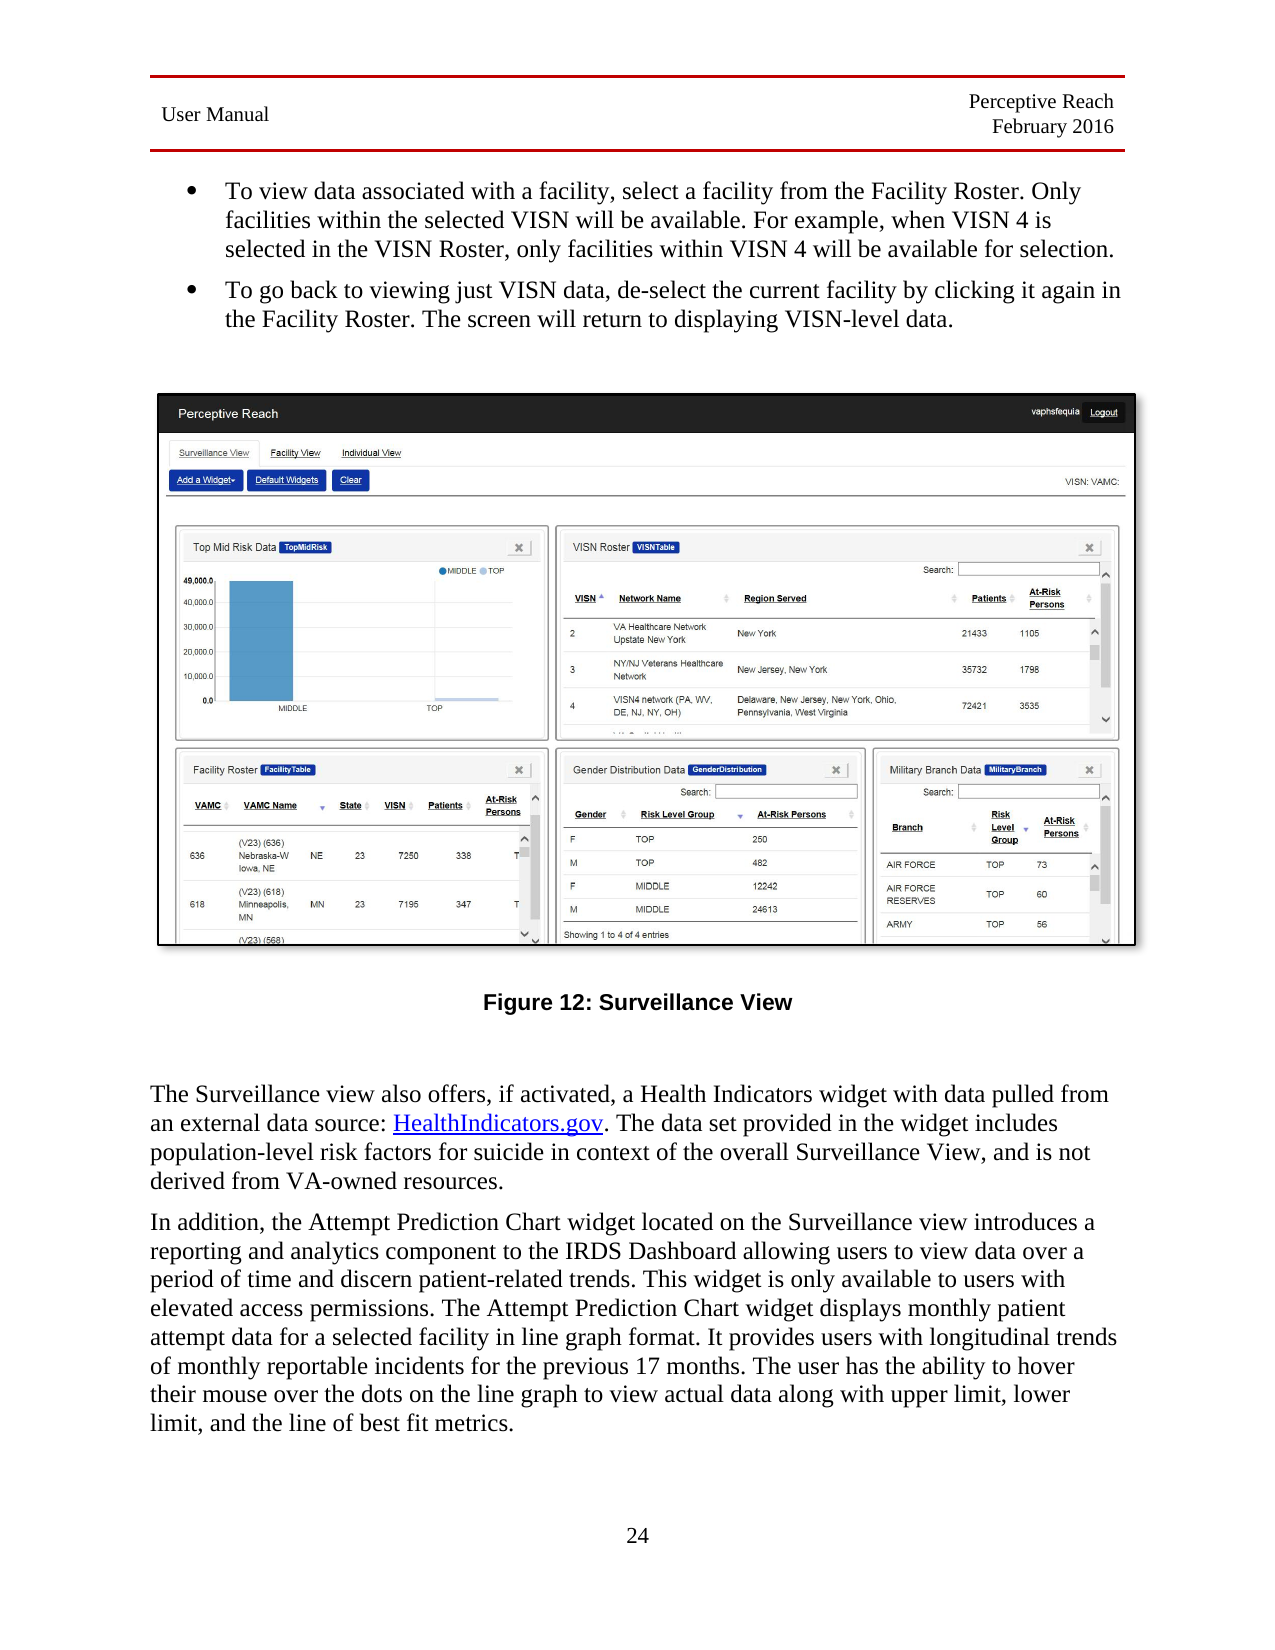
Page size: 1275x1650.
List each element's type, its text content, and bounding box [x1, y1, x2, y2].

list To go back to viewing just VISN data, de-select the current facility by clicking it again in the Facility Roster. The screen will return to displaying VISN-level data. [187, 275, 1125, 332]
text The Surveillance view also offers, if activated, a Health Indicators widget with data pulled from an external data source: HealthIndicators.gov. The data set provided in the widget includes population-level risk factors for suicide in context of the overall Surveillance View, and is not derived from VA-owned resources. [150, 1079, 1125, 1194]
list To view data associated with a facility, select a facility from the Facility Roster. Only facilities within the selected VISN will be available. For example, when VISN 4 is selected in the VISN Roster, only facilities within VISN 4 will be available for selection. [187, 176, 1125, 262]
text In addition, the Attempt Prediction Chart widget located on the Surveillance view introduces a reporting and analytics component to the IRDS Dashboard allowing users to view data over a period of time and discern patient-related trends. This widget is only available to users with elevated access permissions. The Attempt Prediction Chart widget displays monthly patient attempt data for a selected facility in line graph format. It provides users with longitudinal trends of monthly reportable incidents for the previous 17 months. The user has the ability to hover their mouse over the dots on the line graph to view actual data along with upper limit, lower limit, and the line of best fit metrics. [150, 1207, 1125, 1437]
picture [159, 396, 1134, 944]
text Figure 12: Surveillance View [150, 989, 1125, 1016]
